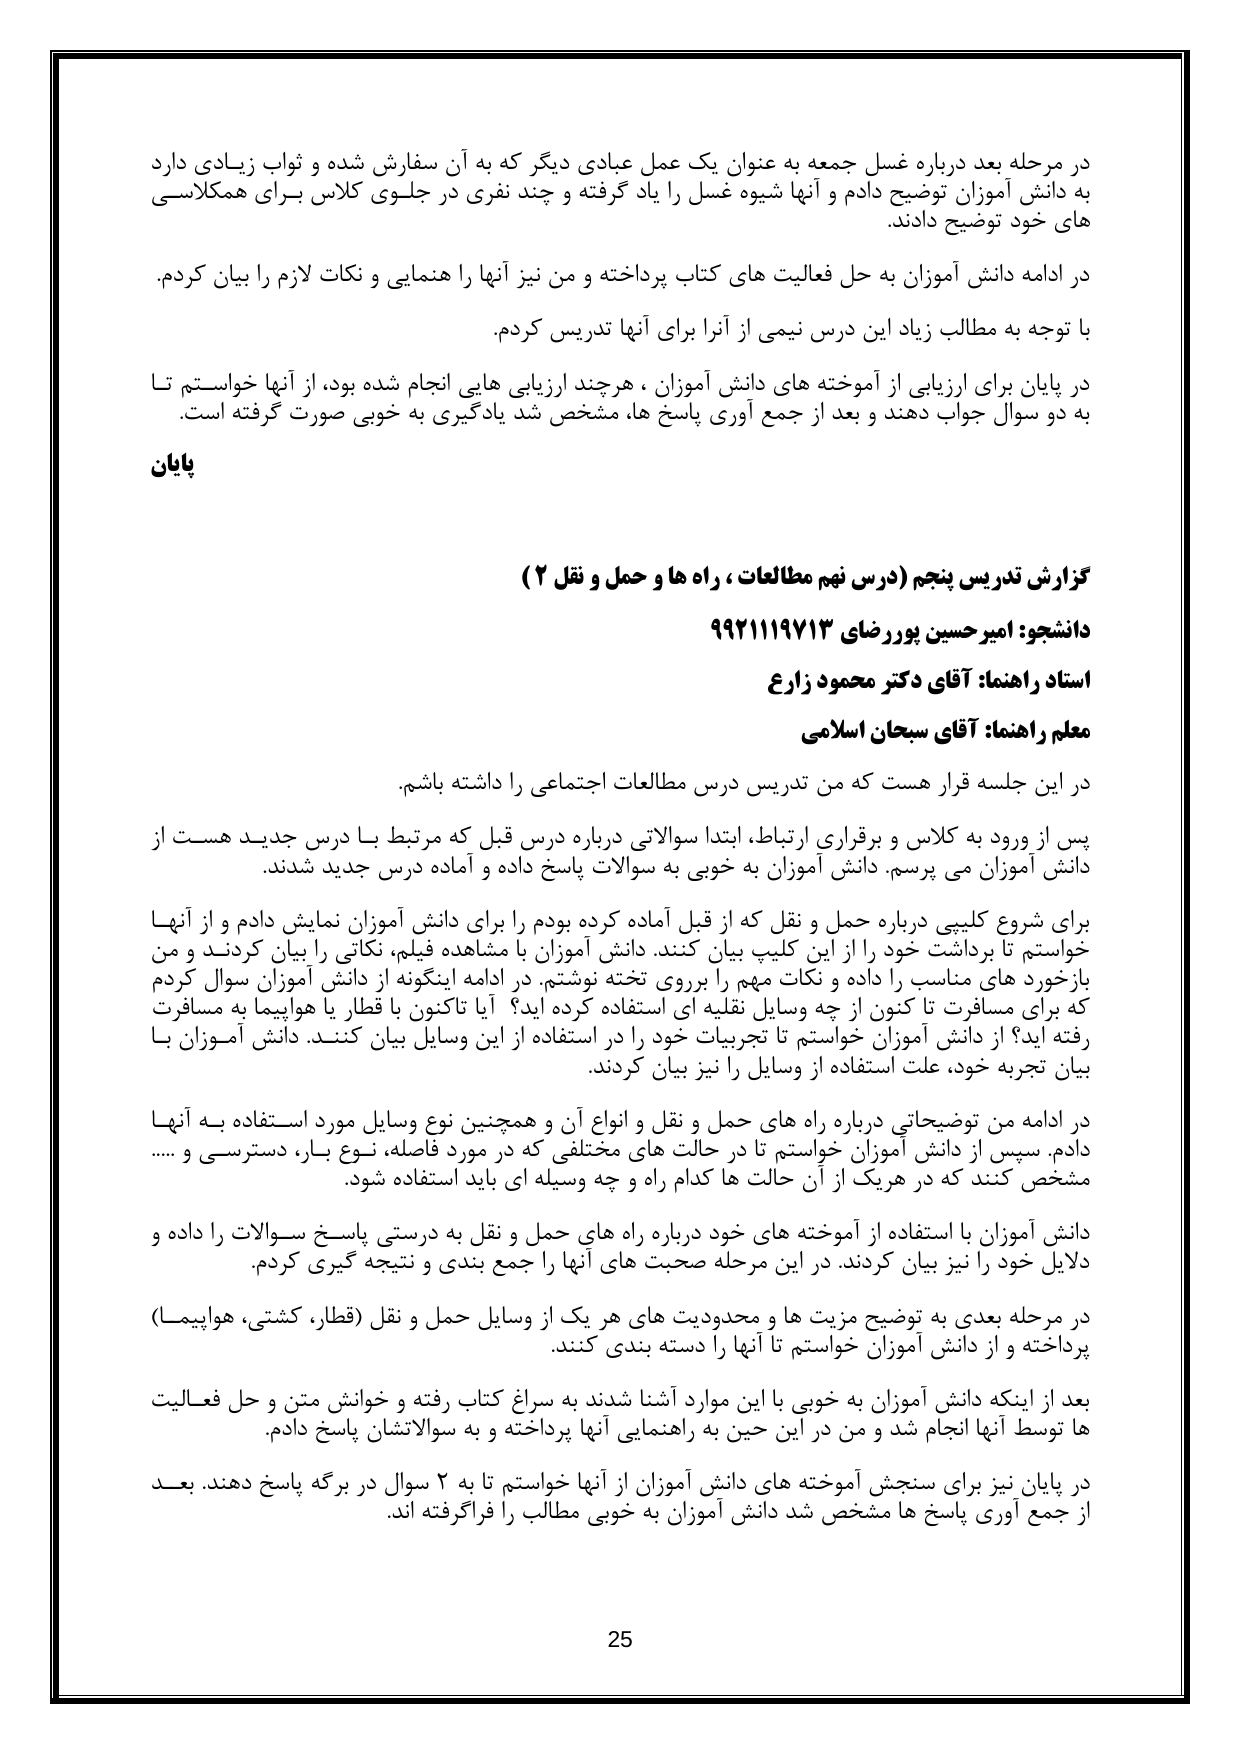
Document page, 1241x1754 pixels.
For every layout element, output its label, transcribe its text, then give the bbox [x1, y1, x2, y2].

text معلم راهنما: آقای سبحان اسلامی [150, 721, 1090, 746]
text در مرحله بعدی به توضیح مزیت ها و محدودیت های هر یک از وسایل حمل و نقل (قطار، کشتی، هواپیما) پرداخته و از دانش آموزان خواستم تا آنها را دسته بندی کنند. [150, 1304, 1090, 1362]
text در این جلسه قرار هست که من تدریس درس مطالعات اجتماعی را داشته باشم. [150, 771, 1090, 800]
text برای شروع کلیپی درباره حمل و نقل که از قبل آماده کرده بودم را برای دانش آموزان نمایش دادم و از آنها خواستم تا برداشت خود را از این کلیپ بیان کنند. دانش آموزان با مشاهده فیلم، نکاتی را بیان کردند و من بازخورد های مناسب را داده و نکات مهم را برروی تخته نوشتم. در ادامه اینگونه از دانش آموزان سوال کردم که برای مسافرت تا کنون از چه وسایل نقلیه ای استفاده کرده اید؟ آیا تاکنون با قطار یا هواپیما به مسافرت رفته اید؟ از دانش آموزان خواستم تا تجربیات خود را در استفاده از این وسایل بیان کنند. دانش آموزان با بیان تجربه خود، علت استفاده از وسایل را نیز بیان کردند. [150, 908, 1090, 1083]
text پس از ورود به کلاس و برقراری ارتباط، ابتدا سوالاتی درباره درس قبل که مرتبط با درس جدید هست از دانش آموزان می پرسم. دانش آموزان به خوبی به سوالات پاسخ داده و آماده درس جدید شدند. [150, 825, 1090, 883]
text با توجه به مطالب زیاد این درس نیمی از آنرا برای آنها تدریس کردم. [150, 317, 1090, 346]
subtitle گزارش تدریس پنجم (درس نهم مطالعات ، راه ها و حمل و نقل 2 ) [150, 567, 1090, 592]
text پایان [150, 454, 1090, 479]
text دانشجو: امیرحسین پوررضای 9921119713 [150, 621, 1090, 646]
text در پایان نیز برای سنجش آموخته های دانش آموزان از آنها خواستم تا به 2 سوال در برگه پاسخ دهند. بعد از جمع آوری پاسخ ها مشخص شد دانش آموزان به خوبی مطالب را فراگرفته اند. [150, 1471, 1090, 1529]
text در ادامه دانش آموزان به حل فعالیت های کتاب پرداخته و من نیز آنها را هنمایی و نکات لازم را بیان کردم. [150, 262, 1090, 292]
text در پایان برای ارزیابی از آموخته های دانش آموزان ، هرچند ارزیابی هایی انجام شده بود، از آنها خواستم تا به دو سوال جواب دهند و بعد از جمع آوری پاسخ ها، مشخص شد یادگیری به خوبی صورت گرفته است. [150, 371, 1090, 429]
text دانش آموزان با استفاده از آموخته های خود درباره راه های حمل و نقل به درستی پاسخ سوالات را داده و دلایل خود را نیز بیان کردند. در این مرحله صحبت های آنها را جمع بندی و نتیجه گیری کردم. [150, 1221, 1090, 1279]
text در مرحله بعد درباره غسل جمعه به عنوان یک عمل عبادی دیگر که به آن سفارش شده و ثواب زیادی دارد به دانش آموزان توضیح دادم و آنها شیوه غسل را یاد گرفته و چند نفری در جلوی کلاس برای همکلاسی های خود توضیح دادند. [150, 150, 1090, 237]
text استاد راهنما: آقای دکتر محمود زارع [150, 671, 1090, 696]
text در ادامه من توضیحاتی درباره راه های حمل و نقل و انواع آن و همچنین نوع وسایل مورد استفاده به آنها دادم. سپس از دانش آموزان خواستم تا در حالت های مختلفی که در مورد فاصله، نوع بار، دسترسی و ..... مشخص کنند که در هریک از آن حالت ها کدام راه و چه وسیله ای باید استفاده شود. [150, 1108, 1090, 1196]
text بعد از اینکه دانش آموزان به خوبی با این موارد آشنا شدند به سراغ کتاب رفته و خوانش متن و حل فعالیت ها توسط آنها انجام شد و من در این حین به راهنمایی آنها پرداخته و به سوالاتشان پاسخ دادم. [150, 1387, 1090, 1446]
